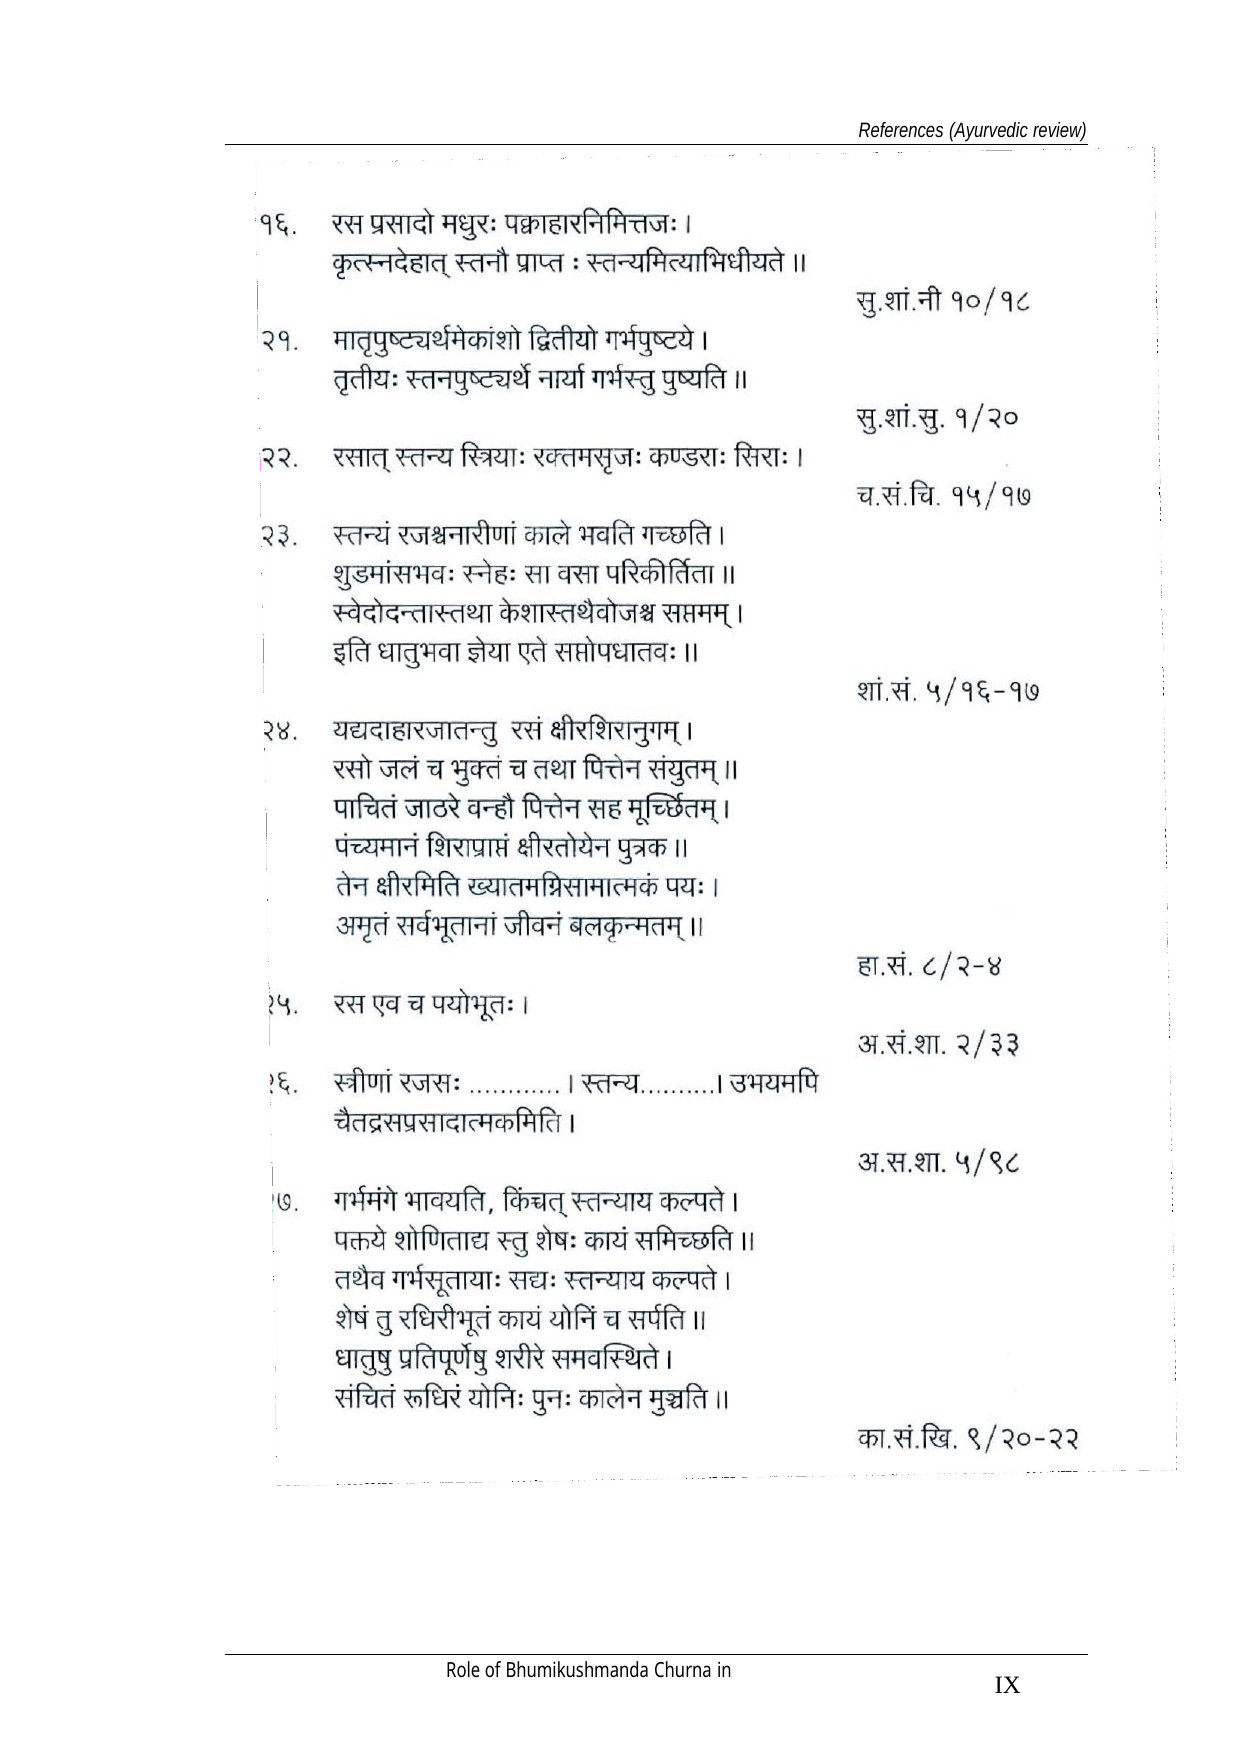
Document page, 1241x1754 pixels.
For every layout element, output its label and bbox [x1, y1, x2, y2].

picture [255, 147, 1177, 1486]
